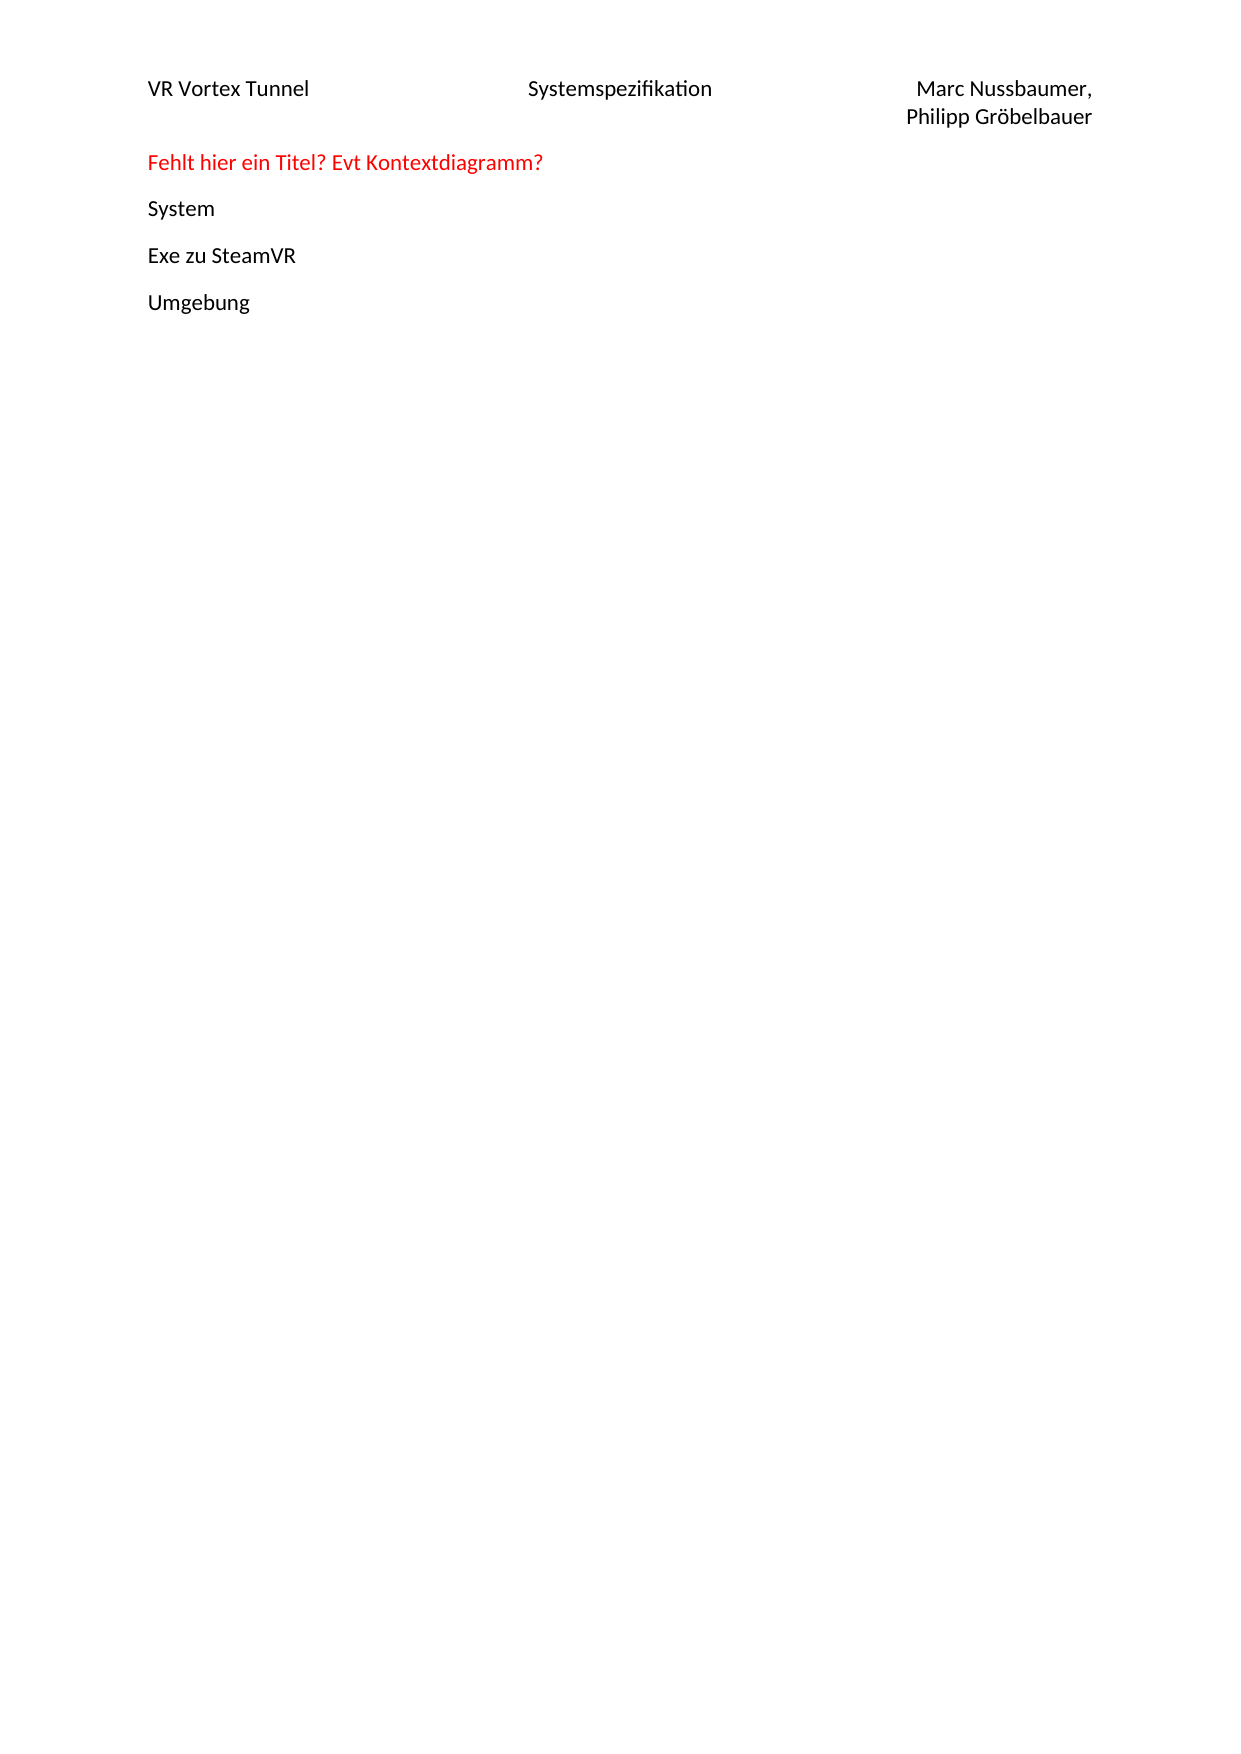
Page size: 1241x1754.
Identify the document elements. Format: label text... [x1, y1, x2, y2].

text Umgebung [148, 288, 1093, 316]
text Exe zu SteamVR [148, 241, 1093, 269]
text Fehlt hier ein Titel? Evt Kontextdiagramm? [148, 148, 1093, 176]
text System [148, 194, 1093, 222]
